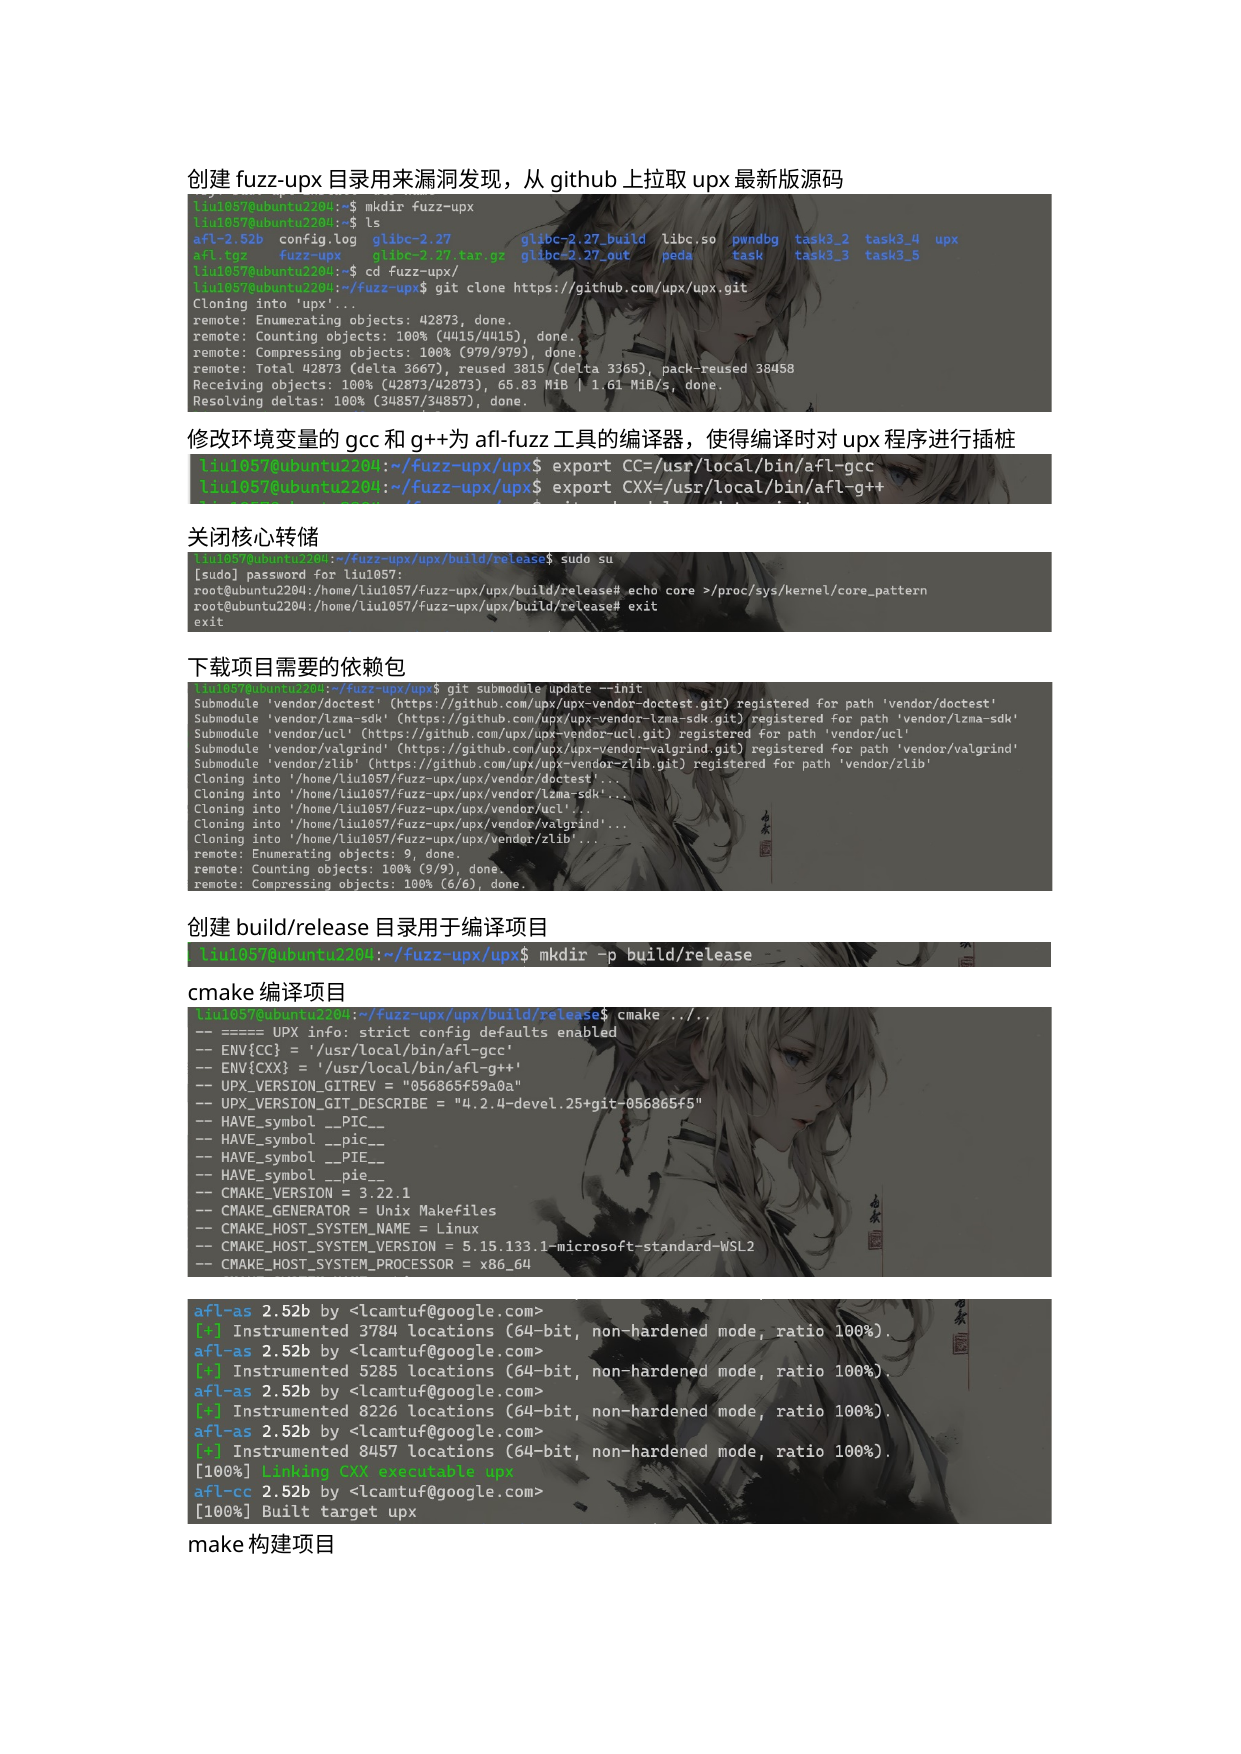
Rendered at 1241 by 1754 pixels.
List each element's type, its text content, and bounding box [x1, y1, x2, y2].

text 关闭核心转储 [187, 519, 1053, 552]
text 修改环境变量的gcc和g++为afl-fuzz工具的编译器，使得编译时对upx程序进行插桩 [187, 422, 1053, 454]
text make构建项目 [187, 1527, 1053, 1559]
picture [187, 454, 1052, 504]
picture [187, 194, 1052, 412]
picture [187, 1299, 1052, 1524]
picture [187, 1007, 1052, 1277]
picture [187, 552, 1052, 632]
text 下载项目需要的依赖包 [187, 649, 1053, 682]
picture [187, 942, 1051, 967]
text cmake编译项目 [187, 974, 1053, 1007]
picture [187, 682, 1053, 891]
text 创建fuzz-upx目录用来漏洞发现，从github上拉取upx最新版源码 [187, 162, 1053, 194]
text 创建build/release目录用于编译项目 [187, 909, 1053, 942]
